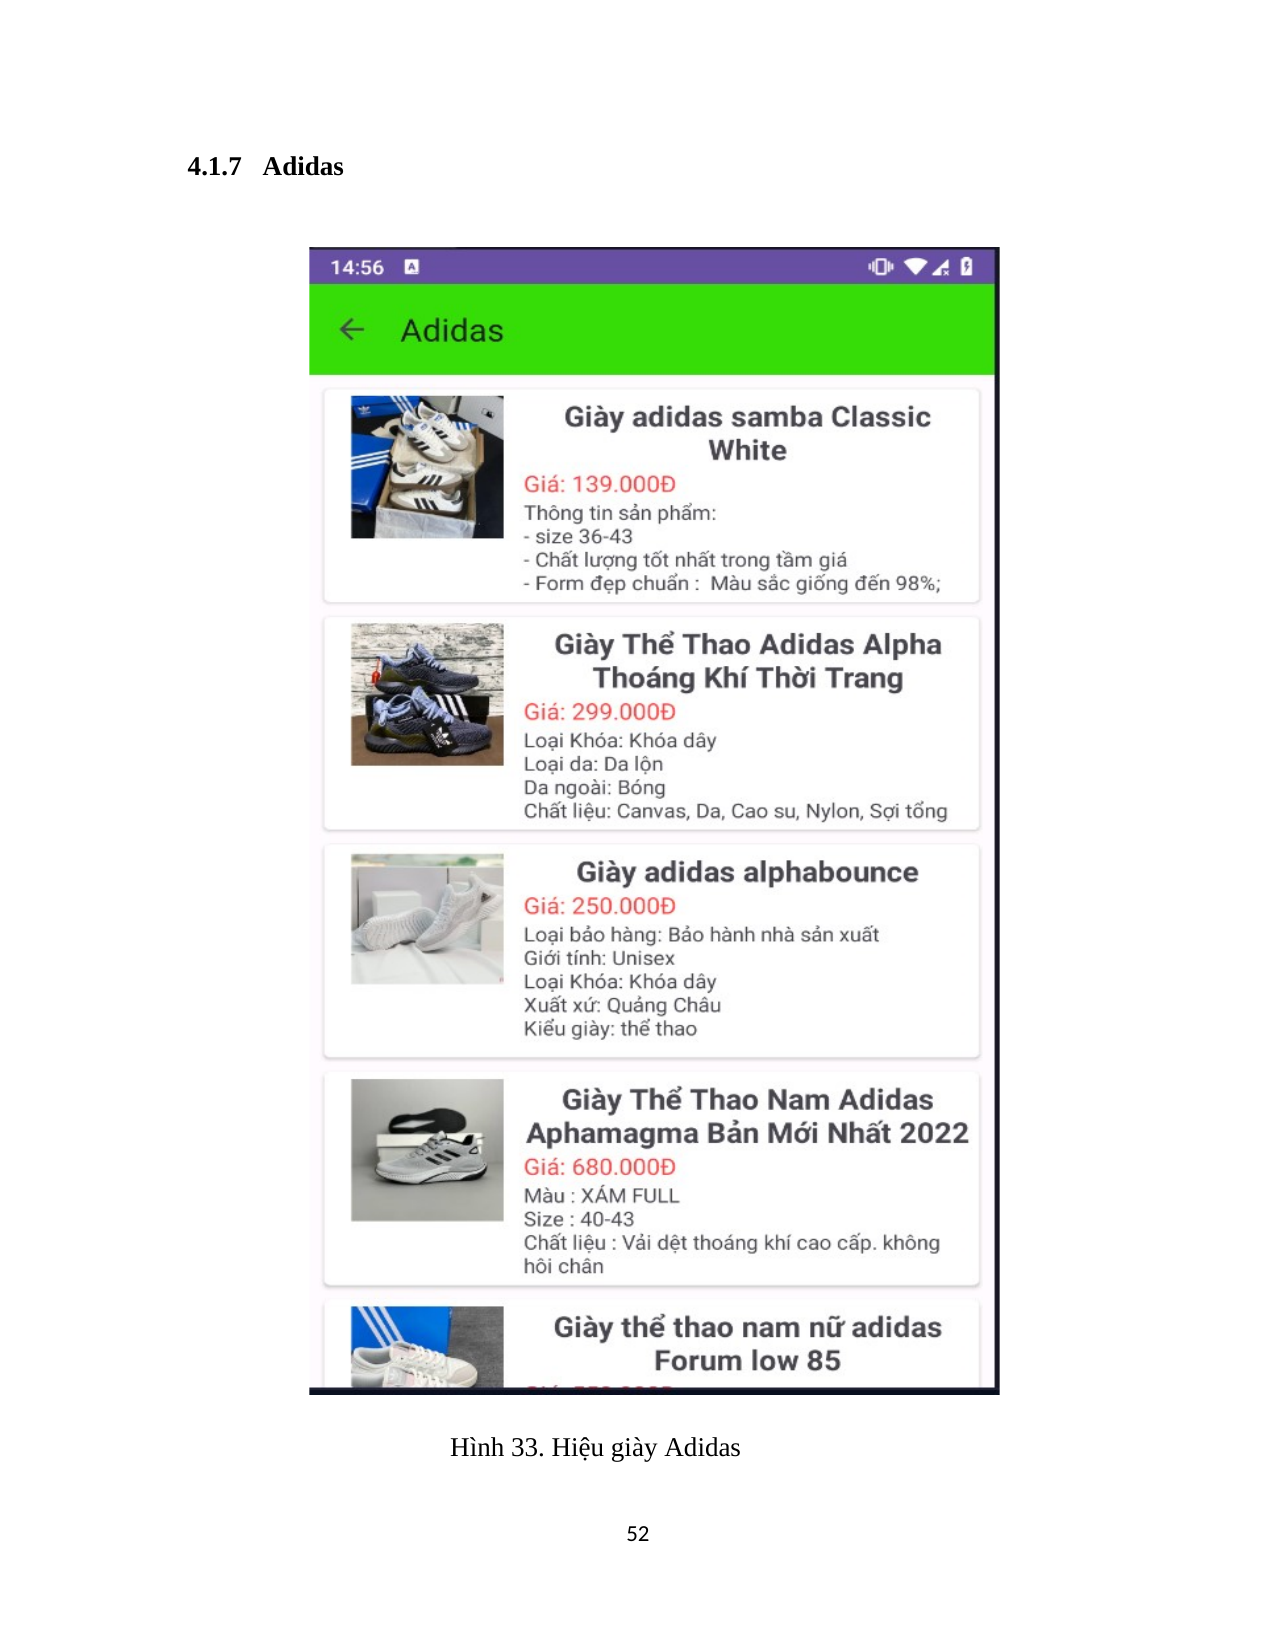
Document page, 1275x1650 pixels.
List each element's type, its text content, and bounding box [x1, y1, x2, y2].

list Adidas [187, 150, 1125, 181]
list Hình 33. Hiệu giày Adidas [309, 1431, 1125, 1462]
picture [309, 247, 1000, 1395]
